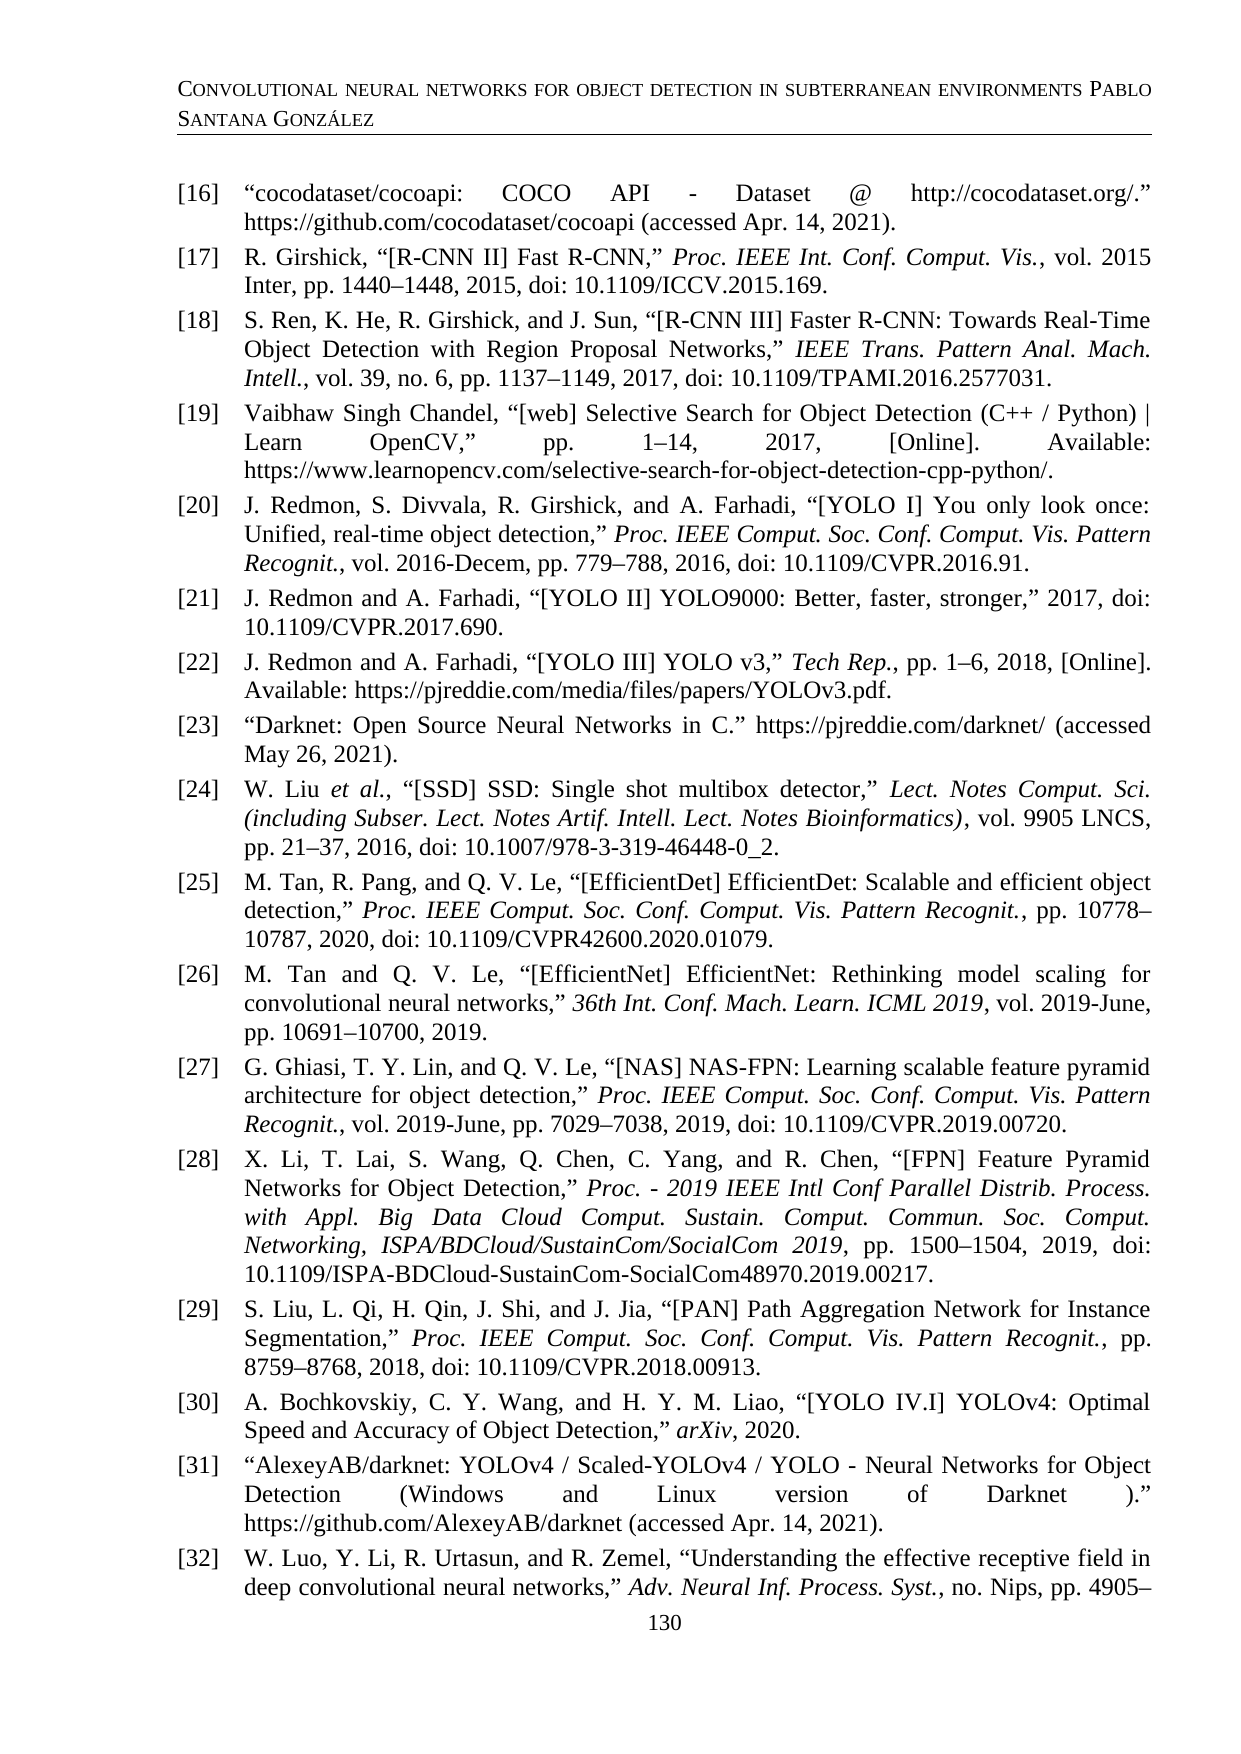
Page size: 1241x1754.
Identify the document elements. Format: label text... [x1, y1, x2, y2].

text [19] Vaibhaw Singh Chandel, “[web] Selective Search for Object Detection (C++ / Python) | Learn OpenCV,” pp. 1–14, 2017, [Online]. Available: https://www.learnopencv.com/selective-search-for-object-detection-cpp-python/. [177, 398, 1152, 484]
text [21] J. Redmon and A. Farhadi, “[YOLO II] YOLO9000: Better, faster, stronger,” 2017, doi: 10.1109/CVPR.2017.690. [177, 583, 1152, 640]
text [27] G. Ghiasi, T. Y. Lin, and Q. V. Le, “[NAS] NAS-FPN: Learning scalable feature pyramid architecture for object detection,” Proc. IEEE Comput. Soc. Conf. Comput. Vis. Pattern Recognit., vol. 2019-June, pp. 7029–7038, 2019, doi: 10.1109/CVPR.2019.00720. [177, 1052, 1152, 1138]
text [25] M. Tan, R. Pang, and Q. V. Le, “[EfficientDet] EfficientDet: Scalable and efficient object detection,” Proc. IEEE Comput. Soc. Conf. Comput. Vis. Pattern Recognit., pp. 10778–10787, 2020, doi: 10.1109/CVPR42600.2020.01079. [177, 867, 1152, 953]
text [18] S. Ren, K. He, R. Girshick, and J. Sun, “[R-CNN III] Faster R-CNN: Towards Real-Time Object Detection with Region Proposal Networks,” IEEE Trans. Pattern Anal. Mach. Intell., vol. 39, no. 6, pp. 1137–1149, 2017, doi: 10.1109/TPAMI.2016.2577031. [177, 305, 1152, 392]
text [20] J. Redmon, S. Divvala, R. Girshick, and A. Farhadi, “[YOLO I] You only look once: Unified, real-time object detection,” Proc. IEEE Comput. Soc. Conf. Comput. Vis. Pattern Recognit., vol. 2016-Decem, pp. 779–788, 2016, doi: 10.1109/CVPR.2016.91. [177, 490, 1152, 577]
text [28] X. Li, T. Lai, S. Wang, Q. Chen, C. Yang, and R. Chen, “[FPN] Feature Pyramid Networks for Object Detection,” Proc. - 2019 IEEE Intl Conf Parallel Distrib. Process. with Appl. Big Data Cloud Comput. Sustain. Comput. Commun. Soc. Comput. Networking, ISPA/BDCloud/SustainCom/SocialCom 2019, pp. 1500–1504, 2019, doi: 10.1109/ISPA-BDCloud-SustainCom-SocialCom48970.2019.00217. [177, 1144, 1152, 1288]
text [23] “Darknet: Open Source Neural Networks in C.” https://pjreddie.com/darknet/ (accessed May 26, 2021). [177, 710, 1152, 768]
text [29] S. Liu, L. Qi, H. Qin, J. Shi, and J. Jia, “[PAN] Path Aggregation Network for Instance Segmentation,” Proc. IEEE Comput. Soc. Conf. Comput. Vis. Pattern Recognit., pp. 8759–8768, 2018, doi: 10.1109/CVPR.2018.00913. [177, 1294, 1152, 1380]
text [26] M. Tan and Q. V. Le, “[EfficientNet] EfficientNet: Rethinking model scaling for convolutional neural networks,” 36th Int. Conf. Mach. Learn. ICML 2019, vol. 2019-June, pp. 10691–10700, 2019. [177, 959, 1152, 1045]
text [22] J. Redmon and A. Farhadi, “[YOLO III] YOLO v3,” Tech Rep., pp. 1–6, 2018, [Online]. Available: https://pjreddie.com/media/files/papers/YOLOv3.pdf. [177, 647, 1152, 704]
text [17] R. Girshick, “[R-CNN II] Fast R-CNN,” Proc. IEEE Int. Conf. Comput. Vis., vol. 2015 Inter, pp. 1440–1448, 2015, doi: 10.1109/ICCV.2015.169. [177, 242, 1152, 299]
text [177, 1543, 1152, 1600]
text [30] A. Bochkovskiy, C. Y. Wang, and H. Y. M. Liao, “[YOLO IV.I] YOLOv4: Optimal Speed and Accuracy of Object Detection,” arXiv, 2020. [177, 1387, 1152, 1444]
text [24] W. Liu et al., “[SSD] SSD: Single shot multibox detector,” Lect. Notes Comput. Sci. (including Subser. Lect. Notes Artif. Intell. Lect. Notes Bioinformatics), vol. 9905 LNCS, pp. 21–37, 2016, doi: 10.1007/978-3-319-46448-0_2. [177, 774, 1152, 860]
text [16] “cocodataset/cocoapi: COCO API - Dataset @ http://cocodataset.org/.” https://github.com/cocodataset/cocoapi (accessed Apr. 14, 2021). [177, 178, 1152, 235]
text [31] “AlexeyAB/darknet: YOLOv4 / Scaled-YOLOv4 / YOLO - Neural Networks for Object Detection (Windows and Linux version of Darknet ).” https://github.com/AlexeyAB/darknet (accessed Apr. 14, 2021). [177, 1450, 1152, 1537]
